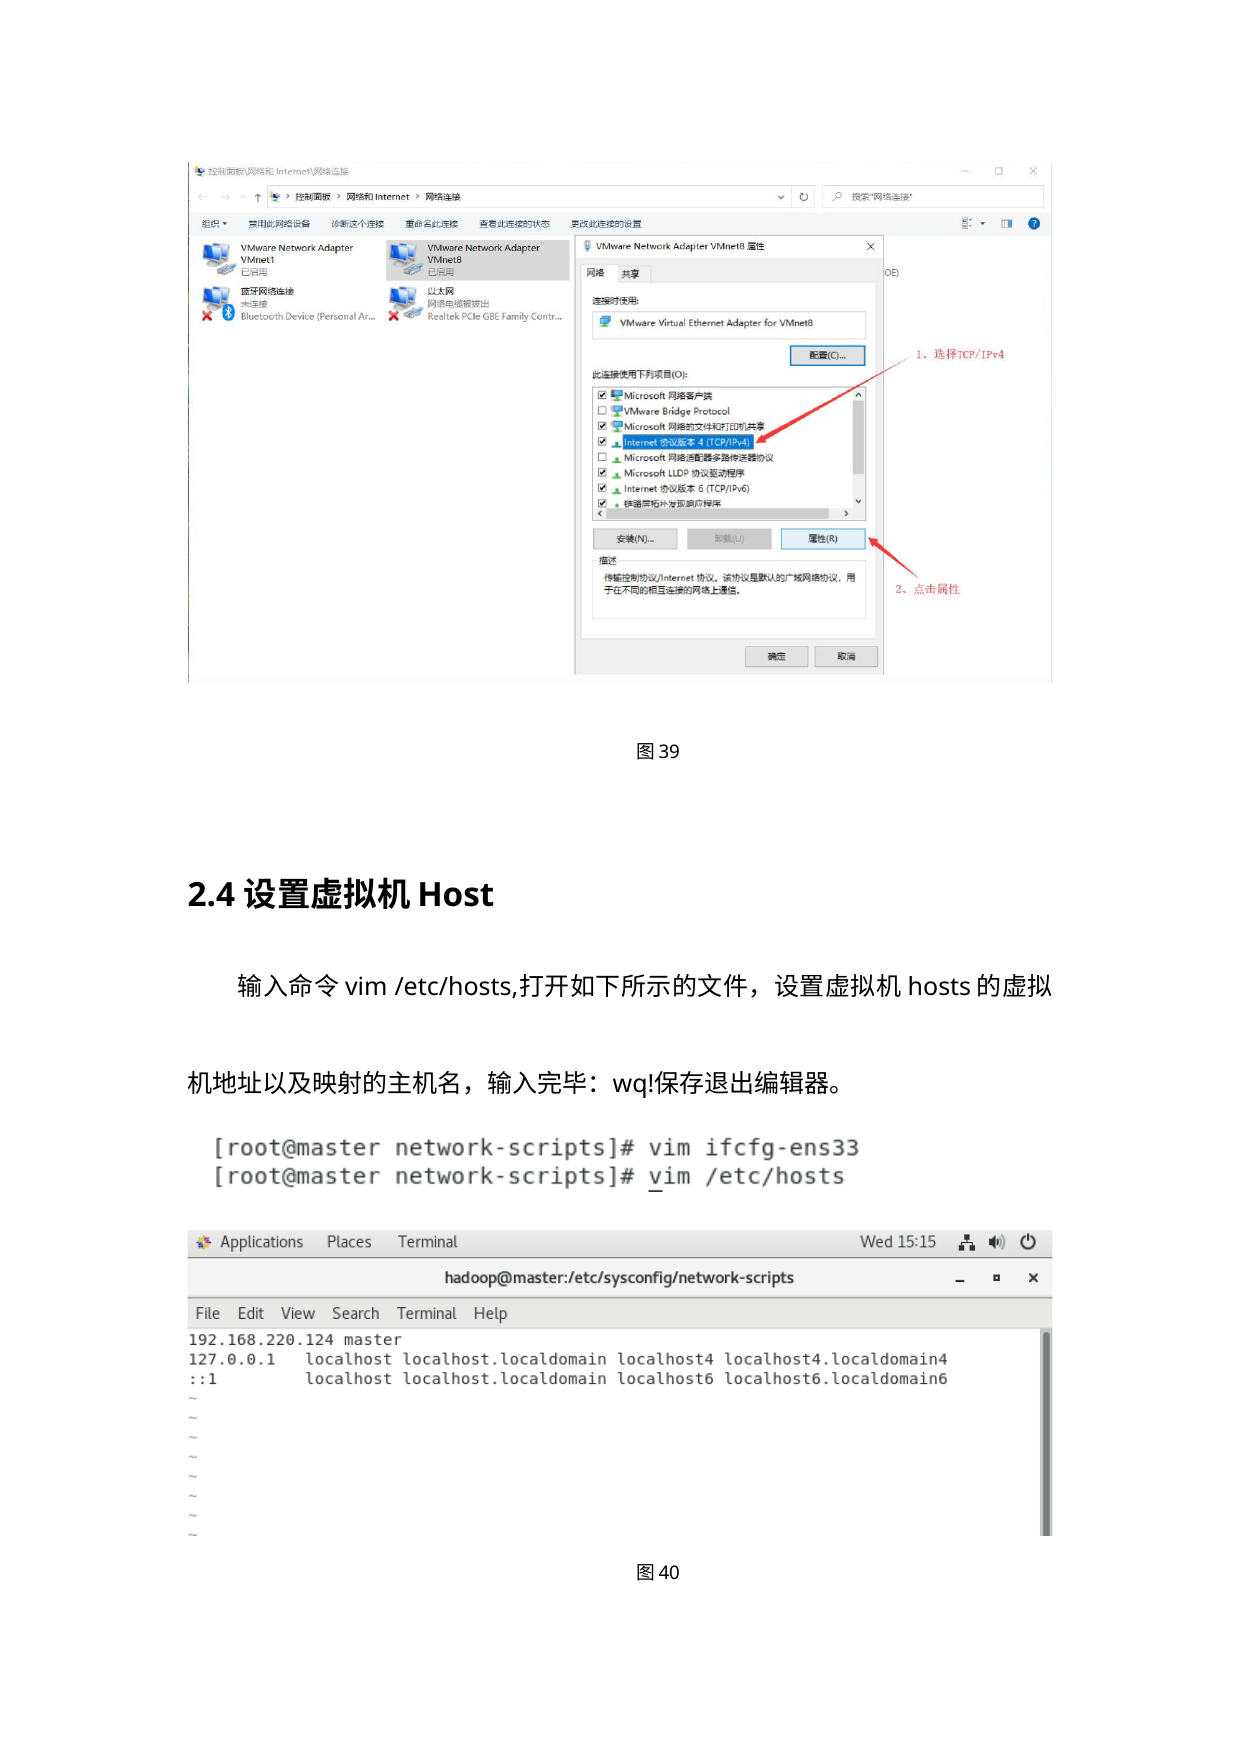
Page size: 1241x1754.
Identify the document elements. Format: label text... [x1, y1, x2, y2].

picture [187, 162, 1052, 683]
picture [212, 1132, 1001, 1192]
text 图39 [187, 734, 1053, 767]
text 图40 [187, 1555, 1053, 1587]
list 输入命令vim /etc/hosts,打开如下所示的文件，设置虚拟机hosts的虚拟机地址以及映射的主机名，输入完毕：wq!保存退出编辑器。 [187, 952, 1053, 1114]
picture [187, 1230, 1053, 1536]
subtitle 2.4 设置虚拟机Host [187, 860, 1053, 925]
